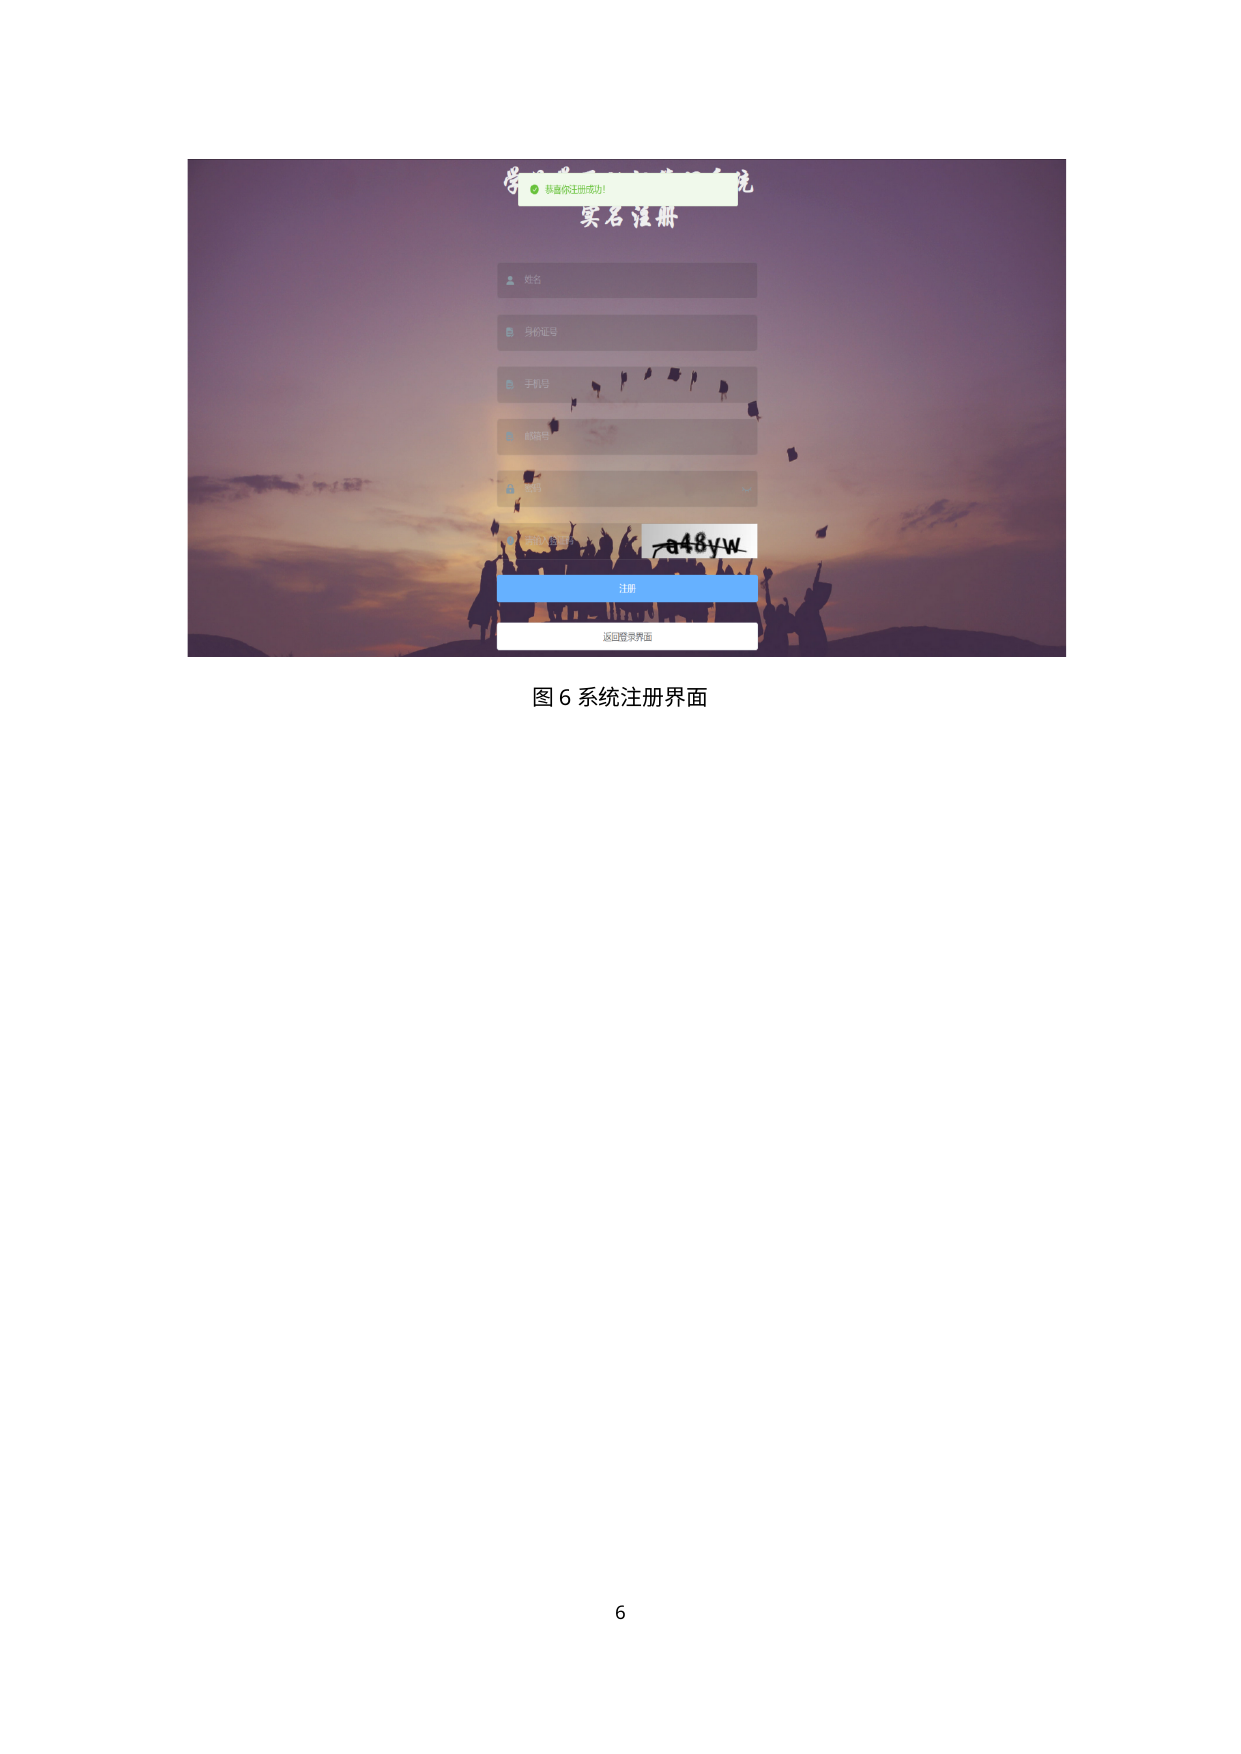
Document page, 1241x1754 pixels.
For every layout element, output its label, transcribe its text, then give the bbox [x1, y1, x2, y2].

text 图6 系统注册界面 [187, 680, 1053, 712]
picture [187, 159, 1067, 657]
